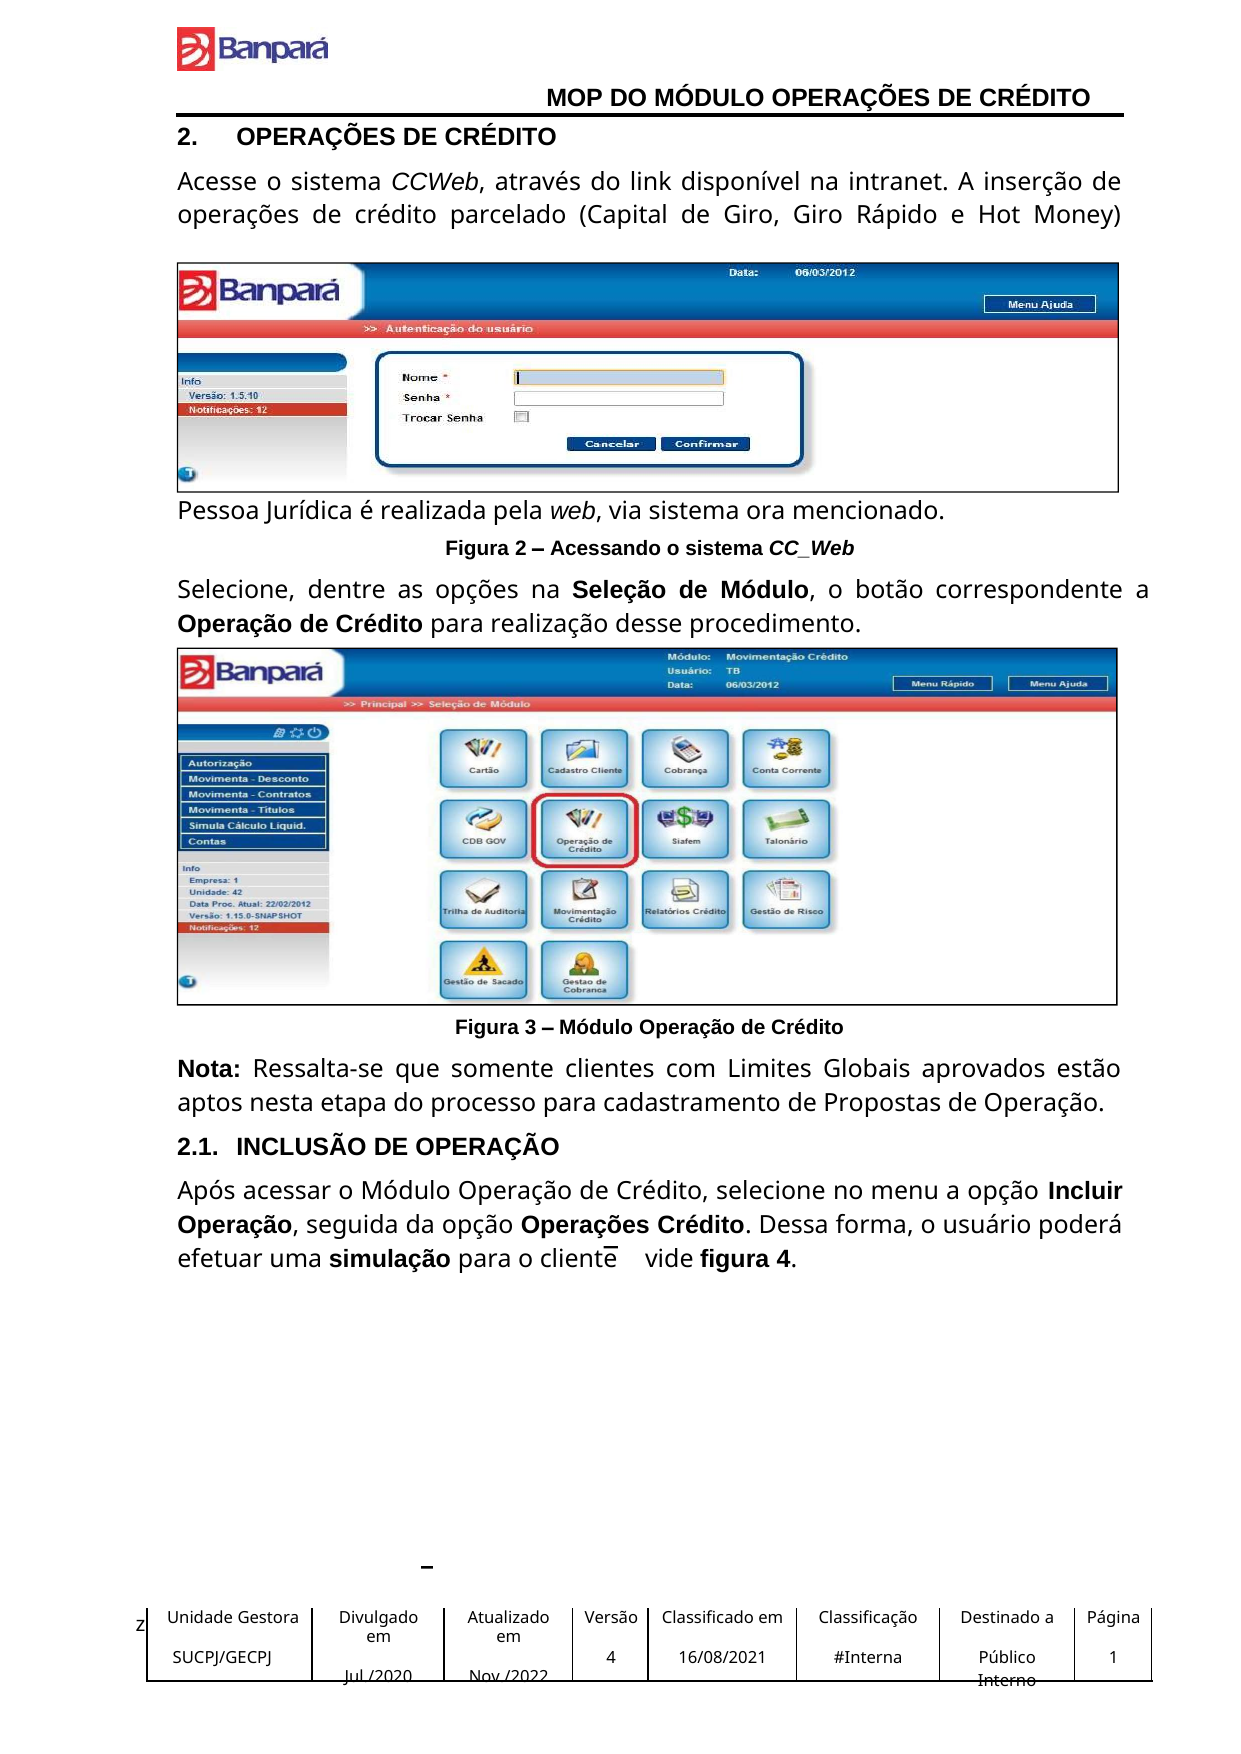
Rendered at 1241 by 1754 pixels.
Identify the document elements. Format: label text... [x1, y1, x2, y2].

text Selecione, dentre as opções na Seleção de Módulo, o botão correspondente a [177, 572, 1165, 606]
text Operação de Crédito para realização desse procedimento. [177, 606, 1165, 640]
text Acesse o sistema CCWeb, através do link disponível na intranet. A inserção de operações de crédito parcelado (Capital de Giro, Giro Rápido e Hot Money) Pessoa Jurídica é realizada pela web, via sistema ora mencionado. [177, 163, 1123, 527]
text Após acessar o Módulo Operação de Crédito, selecione no menu a opção Incluir Operação, seguida da opção Operações Crédito. Dessa forma, o usuário poderá efetuar uma simulação para o cliente vide figura 4. [177, 1173, 1123, 1275]
text Figura 2 Acessando o sistema CC_Web [135, 535, 1164, 559]
text Nota: Ressalta-se que somente clientes com Limites Globais aprovados estão aptos nesta etapa do processo para cadastramento de Propostas de Operação. [177, 1051, 1122, 1119]
subtitle OPERAÇÕES DE CRÉDITO [177, 122, 1165, 151]
picture [177, 27, 328, 71]
subtitle INCLUSÃO DE OPERAÇÃO [177, 1132, 1165, 1160]
text Figura 3 Módulo Operação de Crédito [135, 649, 1163, 1039]
